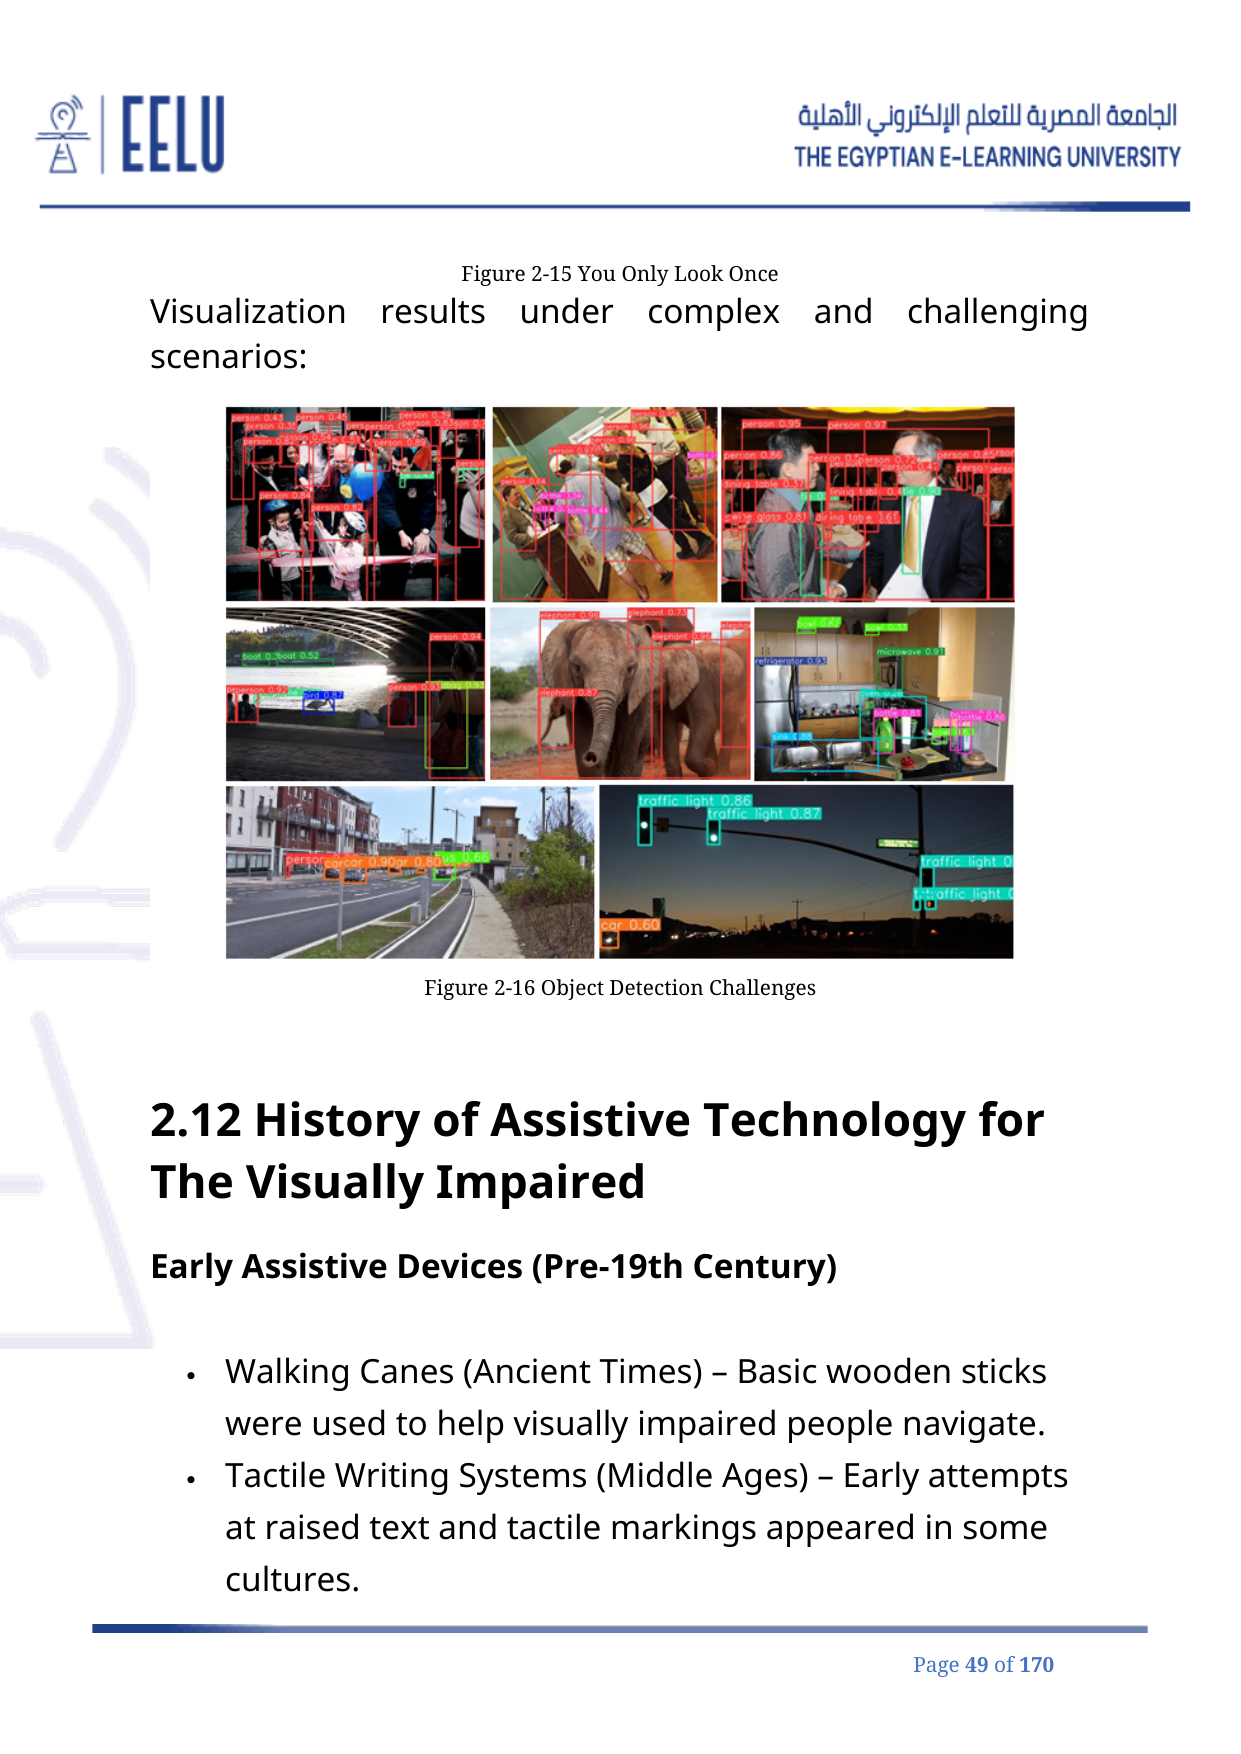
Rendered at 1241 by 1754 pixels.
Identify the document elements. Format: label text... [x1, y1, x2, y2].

text Early Assistive Devices (Pre-19th Century) [150, 1243, 1090, 1288]
text Visualization results under complex and challenging scenarios: [150, 287, 1090, 378]
list Tactile Writing Systems (Middle Ages) – Early attempts at raised text and tactile markings appeared in some cultures. [187, 1452, 1090, 1602]
text Figure 2-15 You Only Look Once [150, 259, 1090, 287]
picture [0, 378, 1091, 1349]
text 2.12 History of Assistive Technology for The Visually Impaired [150, 1087, 1090, 1212]
text Figure 2-16 Object Detection Challenges [150, 974, 1090, 1002]
picture [9, 75, 1207, 231]
picture [92, 1624, 1148, 1633]
list Walking Canes (Ancient Times) – Basic wooden sticks were used to help visually impaired people navigate. [187, 1347, 1090, 1445]
